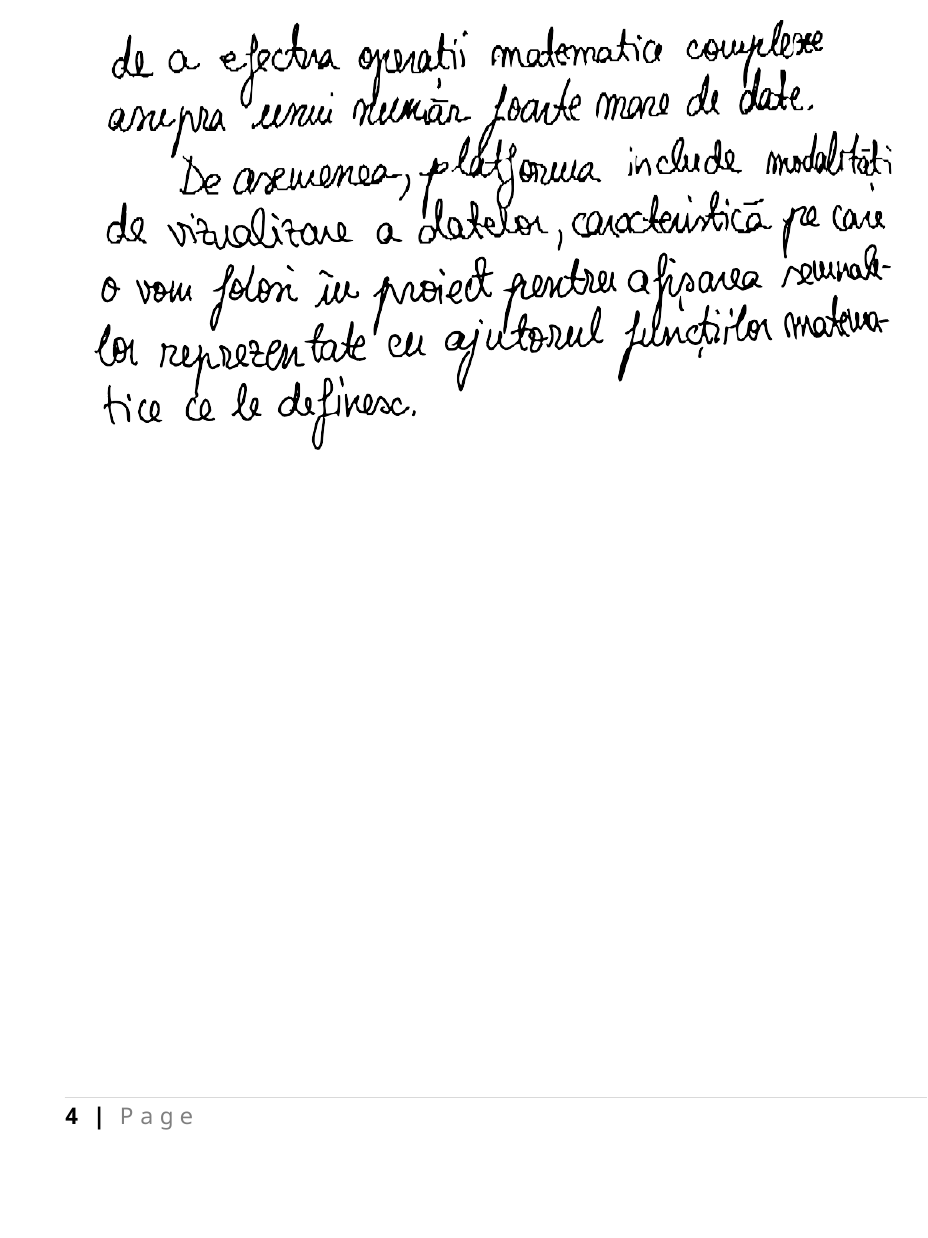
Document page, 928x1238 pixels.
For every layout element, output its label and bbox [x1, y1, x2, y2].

picture [94, 20, 892, 450]
